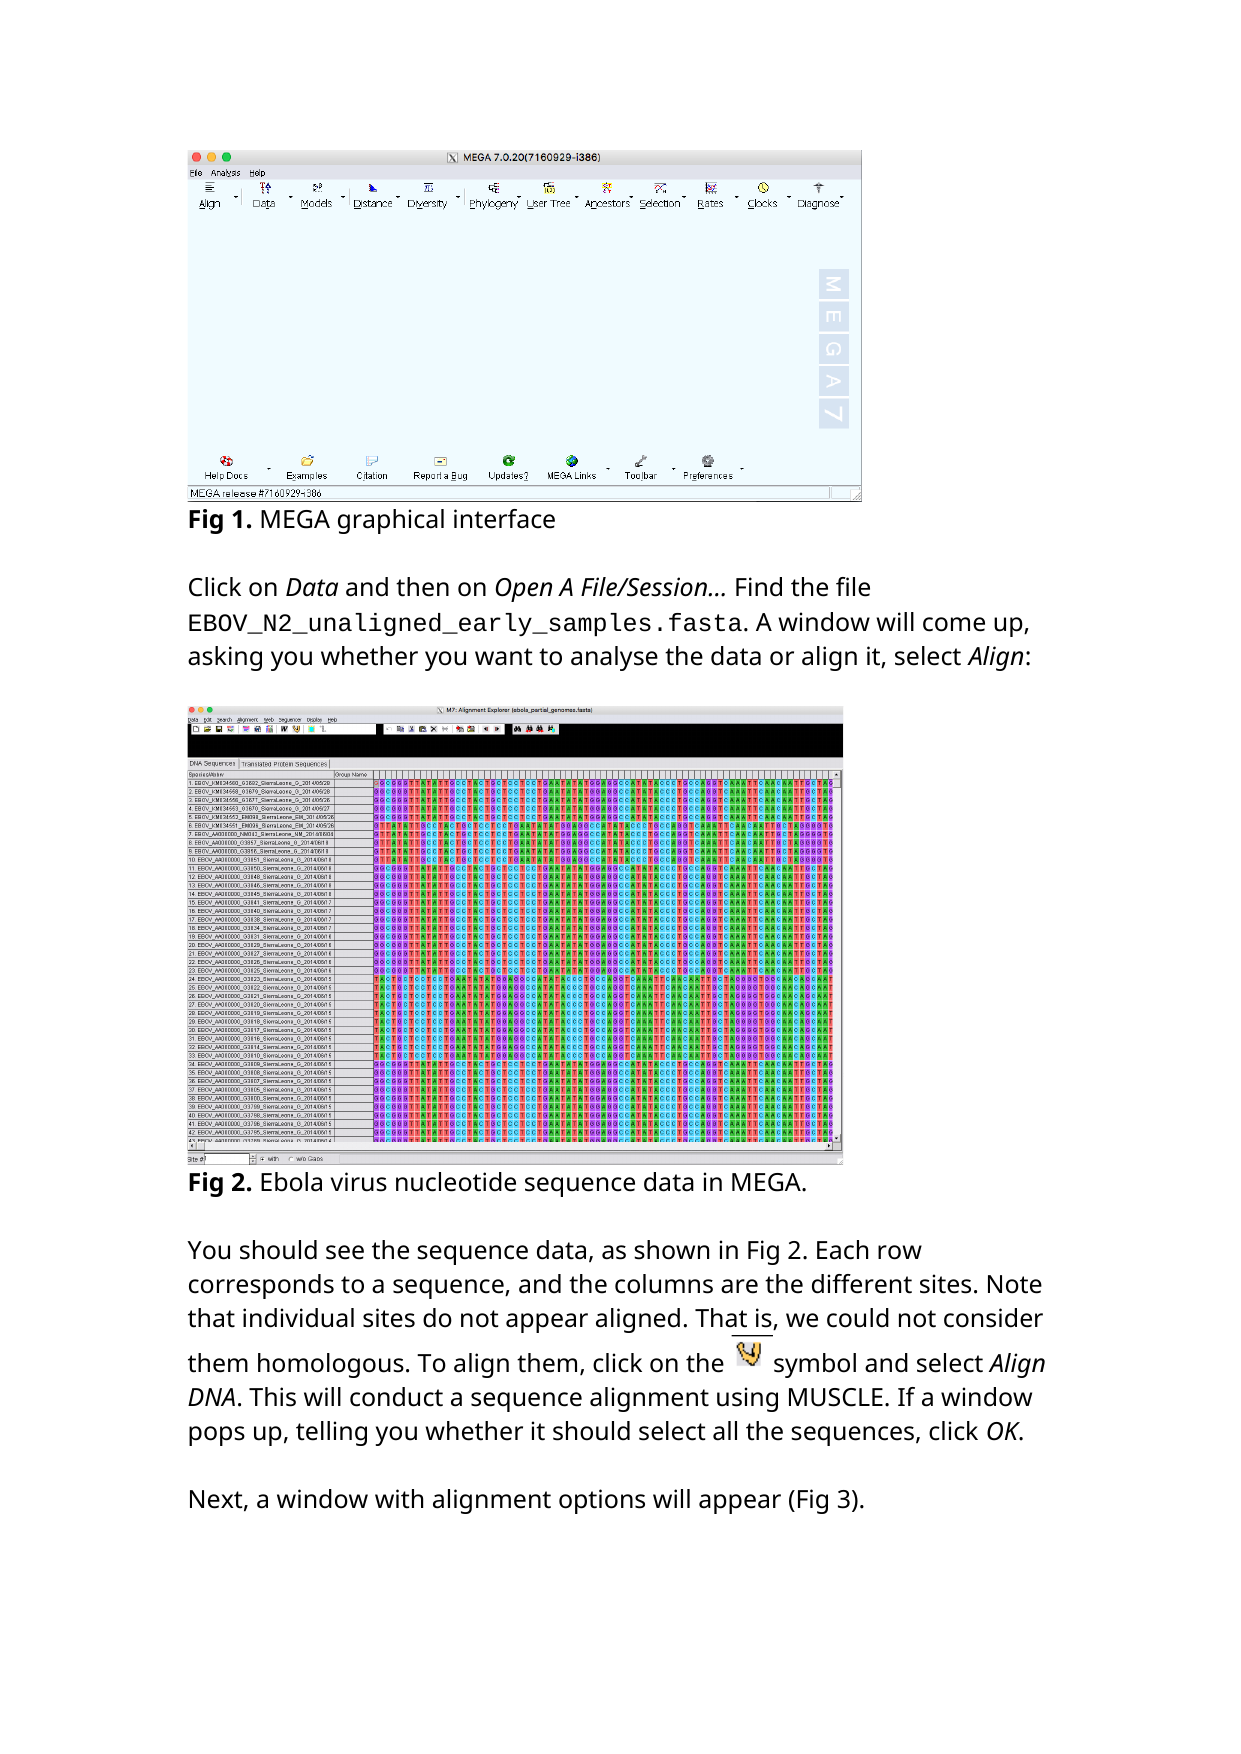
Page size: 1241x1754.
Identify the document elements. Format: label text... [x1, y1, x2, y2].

text Fig 1. MEGA graphical interface [187, 502, 1053, 536]
picture [187, 706, 844, 1165]
text Next, a window with alignment options will appear (Fig 3). [187, 1481, 1053, 1516]
text Fig 2. Ebola virus nucleotide sequence data in MEGA. [187, 1165, 1053, 1199]
text Click on Data and then on Open A File/Session… Find the file EBOV_N2_unaligned_early_samples.fasta. A window will come up, asking you whether you want to analyse the data or align it, select Align: [187, 570, 1053, 672]
picture [187, 150, 862, 502]
picture [731, 1335, 773, 1372]
text You should see the sequence data, as shown in Fig 2. Each row corresponds to a sequence, and the columns are the different sites. Note that individual sites do not appear aligned. That is, we could not consider them homologous. To align them, click on the symbol and select Align DNA. This will conduct a sequence alignment using MUSCLE. If a window pops up, telling you whether it should select all the sequences, click OK. [187, 1233, 1053, 1447]
